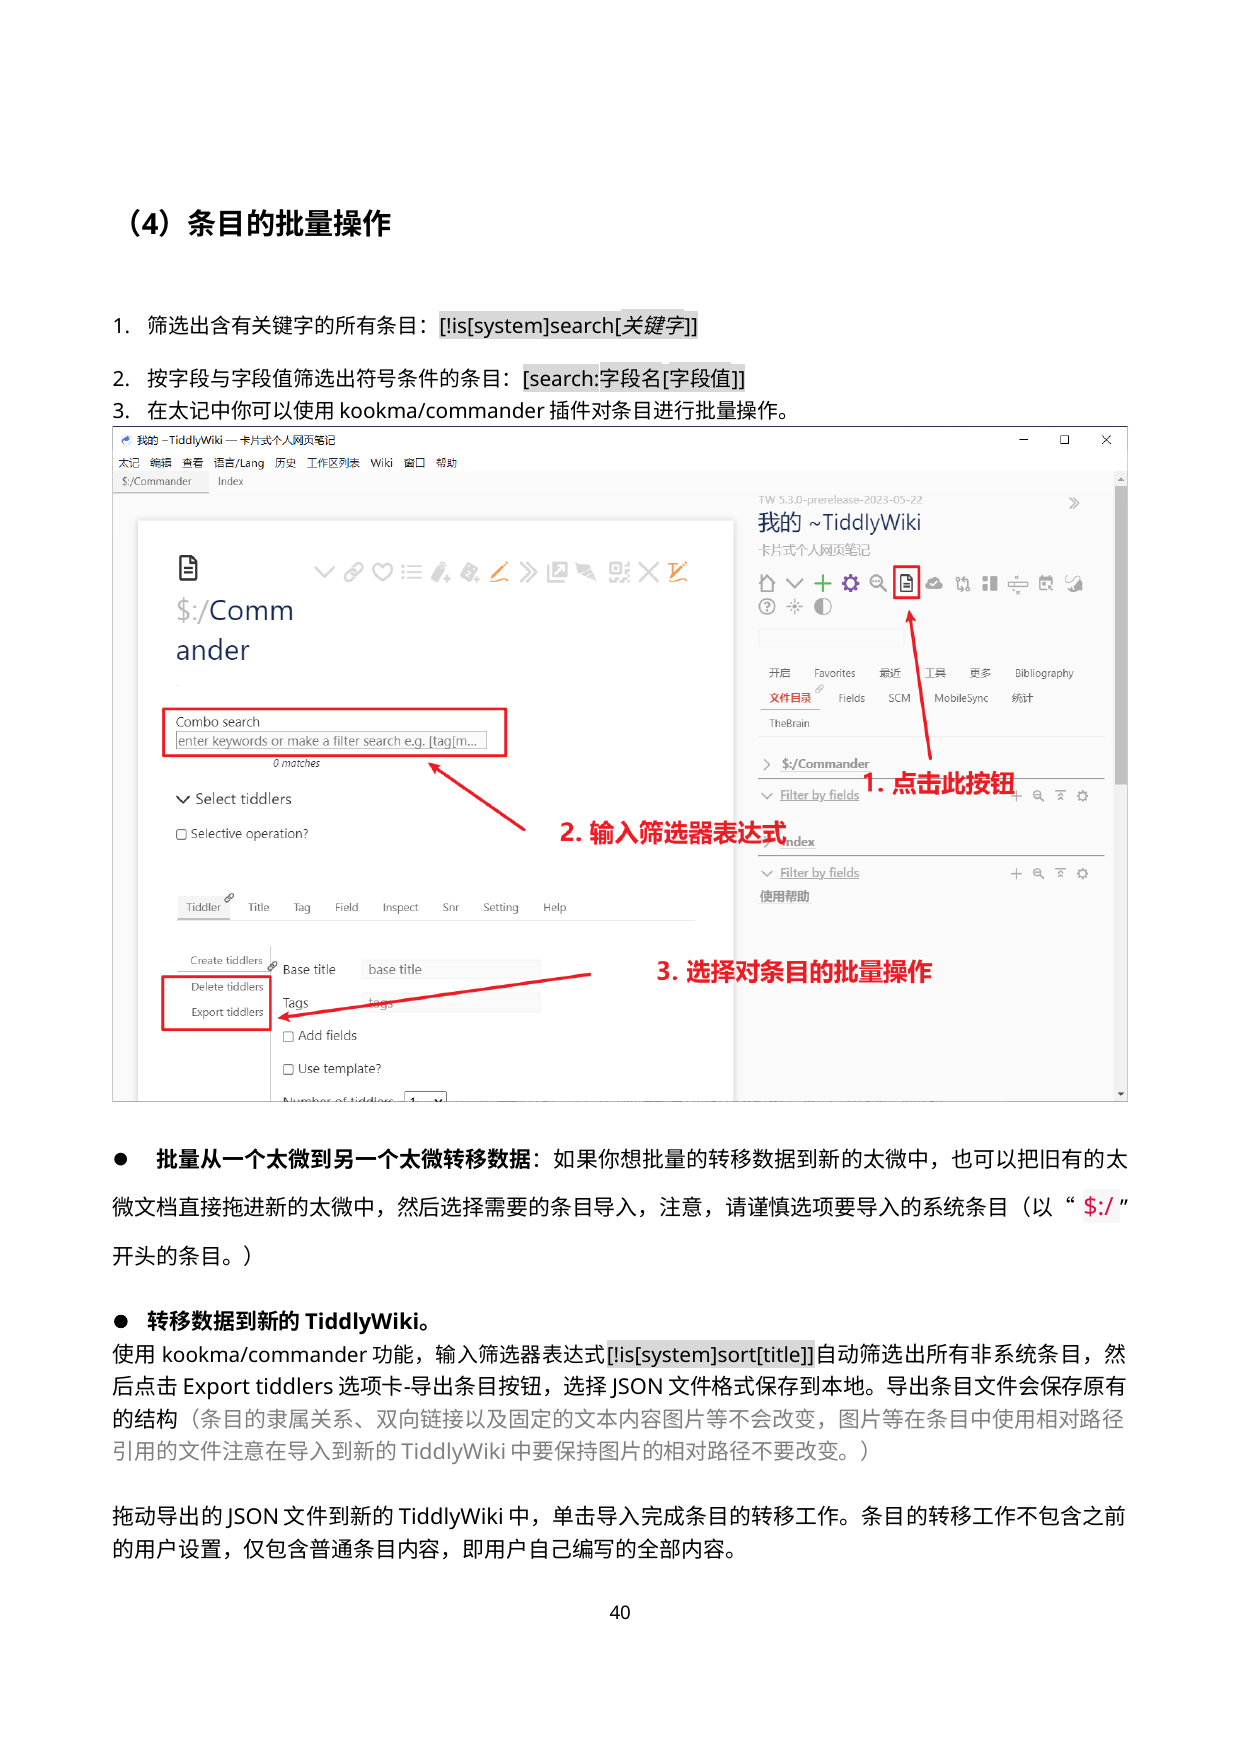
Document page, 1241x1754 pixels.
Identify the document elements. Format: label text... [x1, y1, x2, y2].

list 筛选出含有关键字的所有条目：[!is[system]search[关键字]] [112, 308, 1128, 340]
list 批量从一个太微到另一个太微转移数据：如果你想批量的转移数据到新的太微中，也可以把旧有的太微文档直接拖进新的太微中，然后选择需要的条目导入，注意，请谨慎选项要导入的系统条目（以“ $:/ ”开头的条目。） [112, 1141, 1128, 1271]
picture [112, 426, 1128, 1102]
list 按字段与字段值筛选出符号条件的条目：[search:字段名[字段值]] [112, 361, 1128, 394]
list 在太记中你可以使用kookma/commander插件对条目进行批量操作。 [112, 394, 1128, 426]
text 使用kookma/commander功能，输入筛选器表达式[!is[system]sort[title]]自动筛选出所有非系统条目，然后点击Export tiddlers选项卡-导出条目按钮，选择JSON文件格式保存到本地。导出条目文件会保存原有的结构（条目的隶属关系、双向链接以及固定的文本内容图片等不会改变，图片等在条目中使用相对路径引用的文件注意在导入到新的TiddlyWiki中要保持图片的相对路径不要改变。） [112, 1336, 1128, 1466]
text 拖动导出的JSON文件到新的TiddlyWiki中，单击导入完成条目的转移工作。条目的转移工作不包含之前的用户设置，仅包含普通条目内容，即用户自己编写的全部内容。 [112, 1499, 1128, 1564]
list 转移数据到新的TiddlyWiki。 [112, 1304, 1128, 1336]
subtitle （4）条目的批量操作 [112, 189, 1128, 254]
